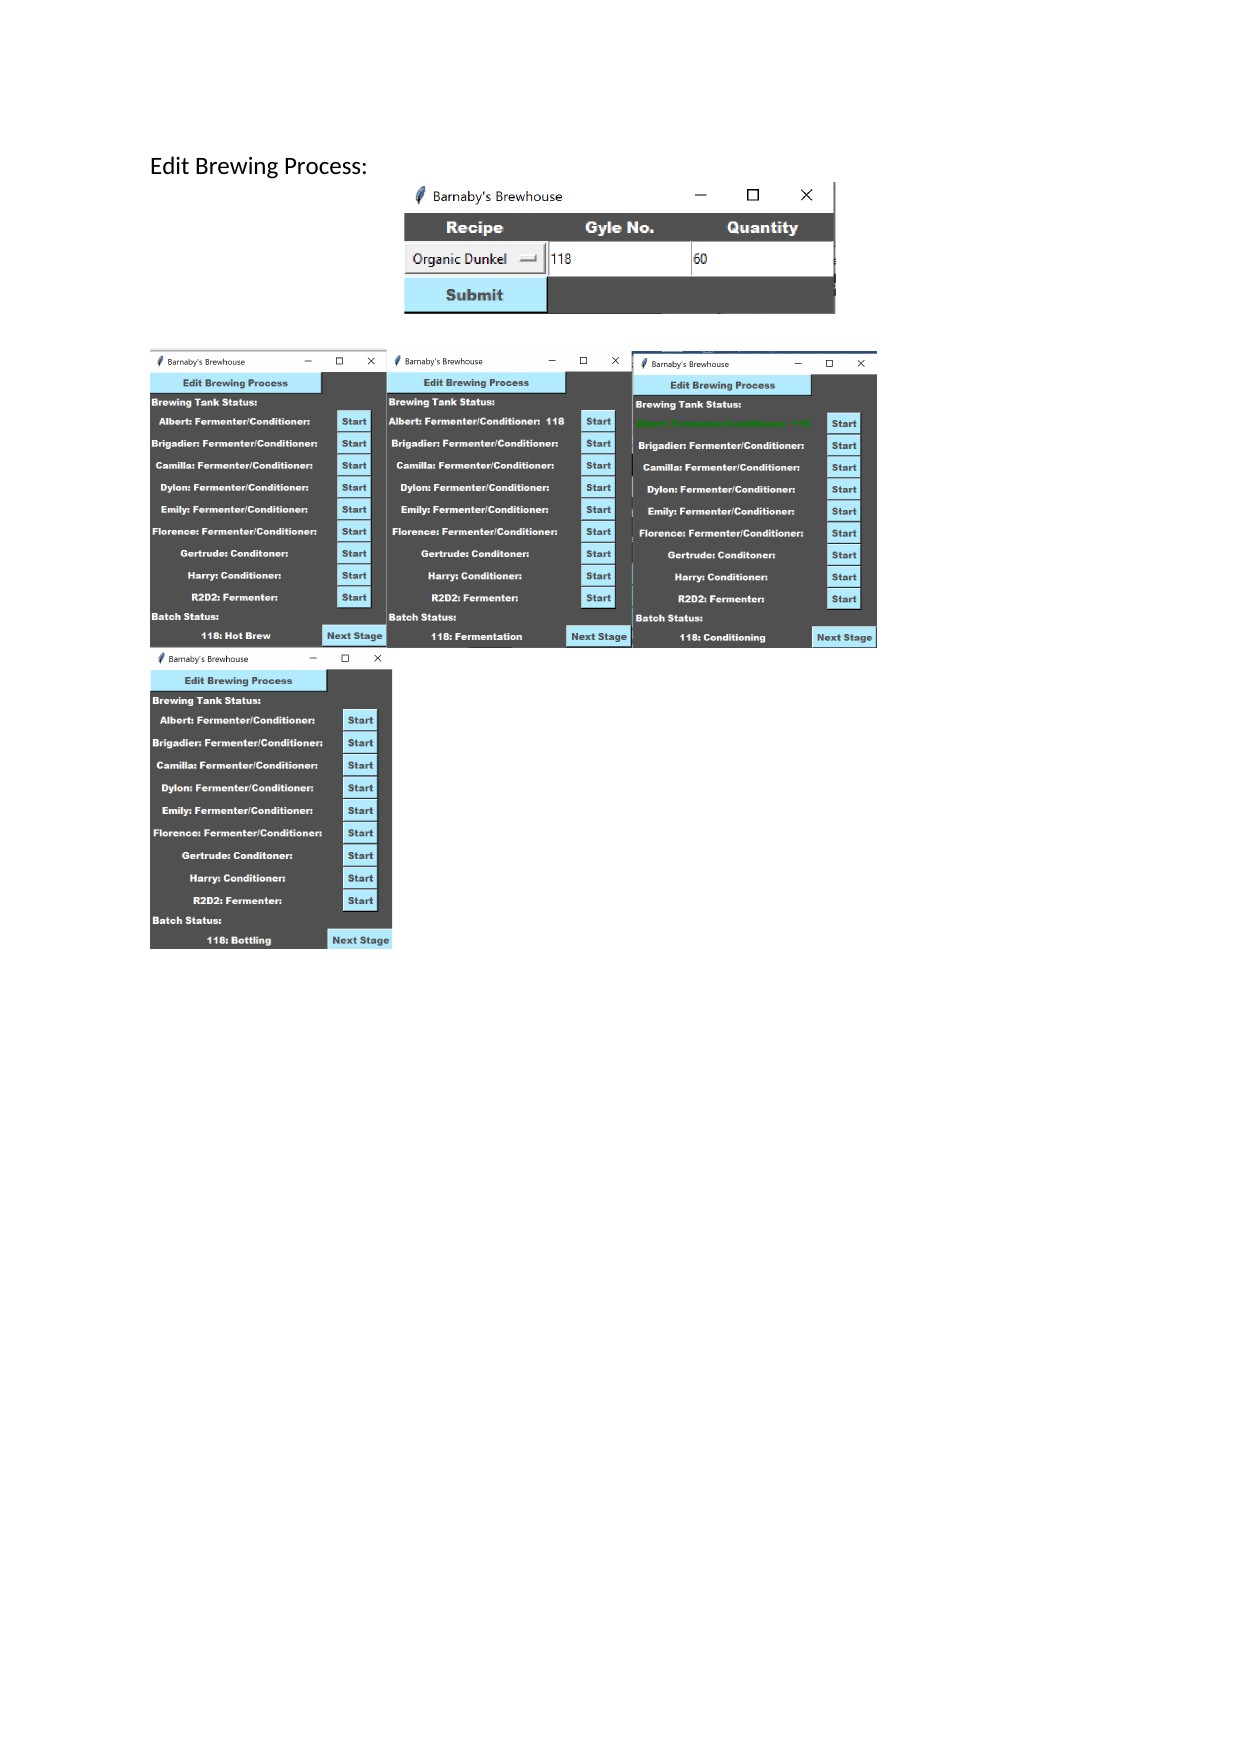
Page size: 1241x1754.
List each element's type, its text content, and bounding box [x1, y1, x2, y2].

picture [150, 348, 877, 648]
picture [150, 650, 393, 949]
text Edit Brewing Process: [150, 150, 1090, 181]
picture [404, 182, 836, 314]
